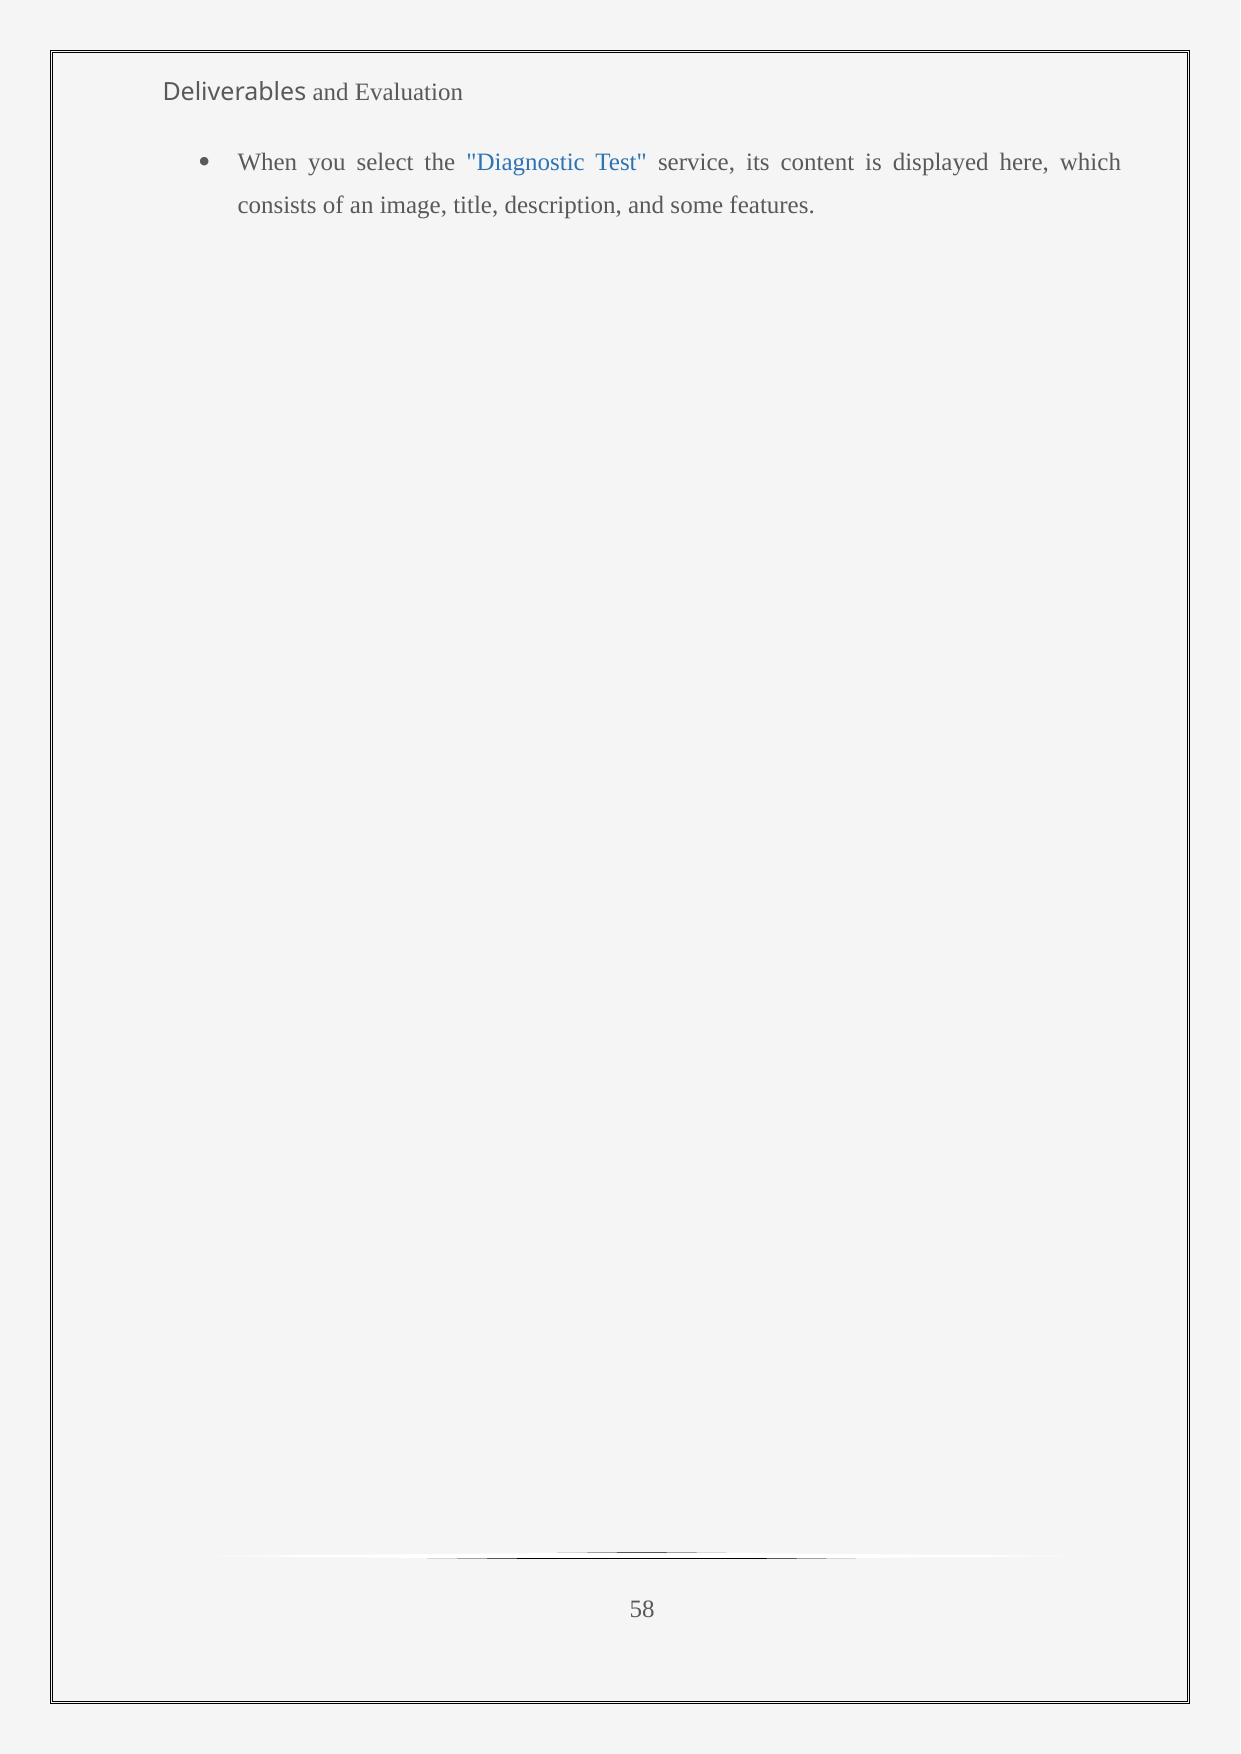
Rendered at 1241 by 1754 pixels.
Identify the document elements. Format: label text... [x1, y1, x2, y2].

list When you select the "Diagnostic Test" service, its content is displayed here, which consists of an image, title, description, and some features. [200, 147, 1122, 219]
